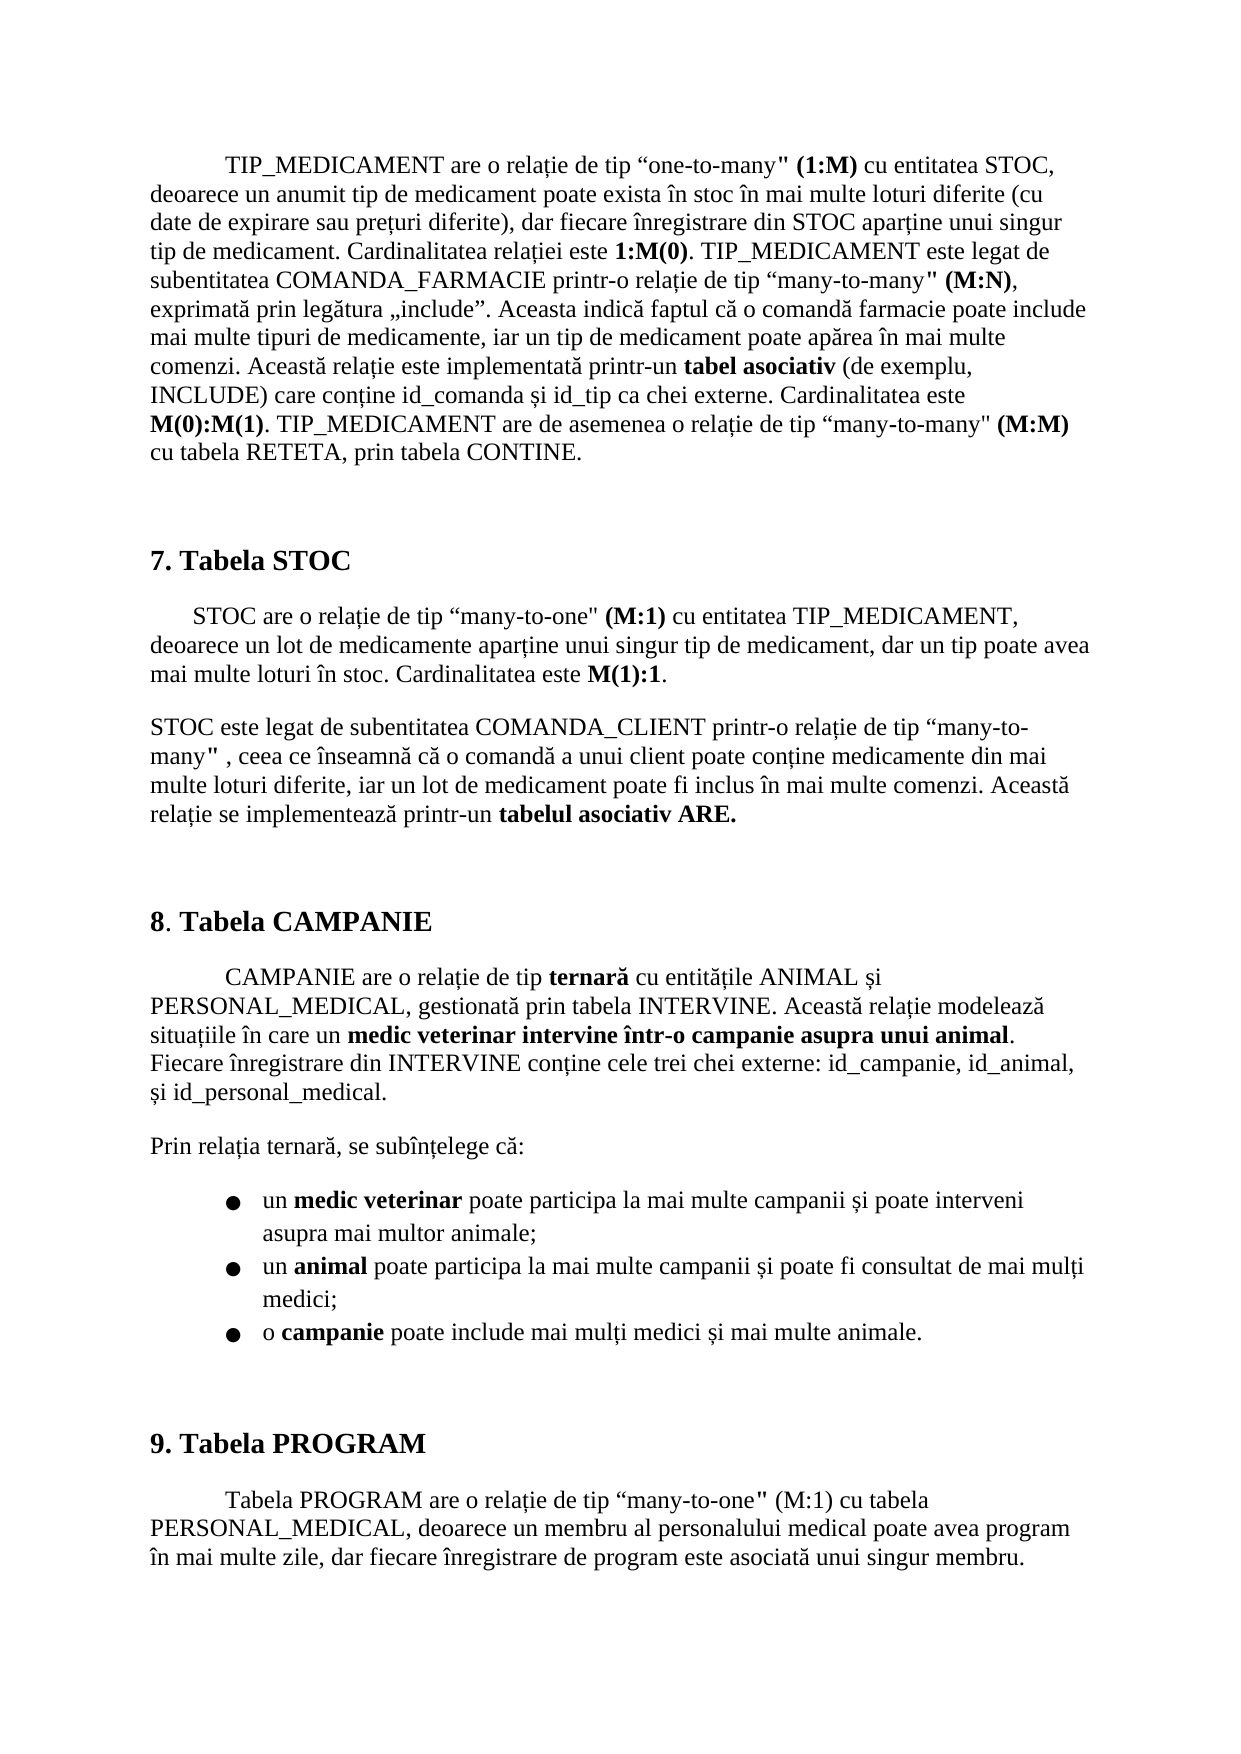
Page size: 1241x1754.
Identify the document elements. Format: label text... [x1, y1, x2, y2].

text CAMPANIE are o relație de tip ternară cu entitățile ANIMAL și PERSONAL_MEDICAL, gestionată prin tabela INTERVINE. Această relație modelează situațiile în care un medic veterinar intervine într-o campanie asupra unui animal. Fiecare înregistrare din INTERVINE conține cele trei chei externe: id_campanie, id_animal, și id_personal_medical. [150, 962, 1090, 1106]
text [150, 1485, 1090, 1571]
text STOC are o relație de tip “many-to-one" (M:1) cu entitatea TIP_MEDICAMENT, deoarece un lot de medicamente aparține unui singur tip de medicament, dar un tip poate avea mai multe loturi în stoc. Cardinalitatea este M(1):1. [150, 601, 1090, 687]
text 8. Tabela CAMPANIE [150, 904, 1090, 937]
list un animal poate participa la mai multe campanii și poate fi consultat de mai mulți medici; [225, 1251, 1090, 1313]
list un medic veterinar poate participa la mai multe campanii și poate interveni asupra mai multor animale; [225, 1185, 1090, 1247]
text Prin relația ternară, se subînțelege că: [150, 1131, 1090, 1160]
text 9. Tabela PROGRAM [150, 1426, 1090, 1460]
text TIP_MEDICAMENT are o relație de tip “one-to-many" (1:M) cu entitatea STOC, deoarece un anumit tip de medicament poate exista în stoc în mai multe loturi diferite (cu date de expirare sau prețuri diferite), dar fiecare înregistrare din STOC aparține unui singur tip de medicament. Cardinalitatea relației este 1:M(0). TIP_MEDICAMENT este legat de subentitatea COMANDA_FARMACIE printr-o relație de tip “many-to-many" (M:N), exprimată prin legătura „include”. Aceasta indică faptul că o comandă farmacie poate include mai multe tipuri de medicamente, iar un tip de medicament poate apărea în mai multe comenzi. Această relație este implementată printr-un tabel asociativ (de exemplu, INCLUDE) care conține id_comanda și id_tip ca chei externe. Cardinalitatea este M(0):M(1). TIP_MEDICAMENT are de asemenea o relație de tip “many-to-many" (M:M) cu tabela RETETA, prin tabela CONTINE. [150, 150, 1090, 466]
text 7. Tabela STOC [150, 543, 1090, 576]
list o campanie poate include mai mulți medici și mai multe animale. [225, 1317, 1090, 1346]
text STOC este legat de subentitatea COMANDA_CLIENT printr-o relație de tip “many-to-many" , ceea ce înseamnă că o comandă a unui client poate conține medicamente din mai multe loturi diferite, iar un lot de medicament poate fi inclus în mai multe comenzi. Această relație se implementează printr-un tabelul asociativ ARE. [150, 712, 1090, 827]
